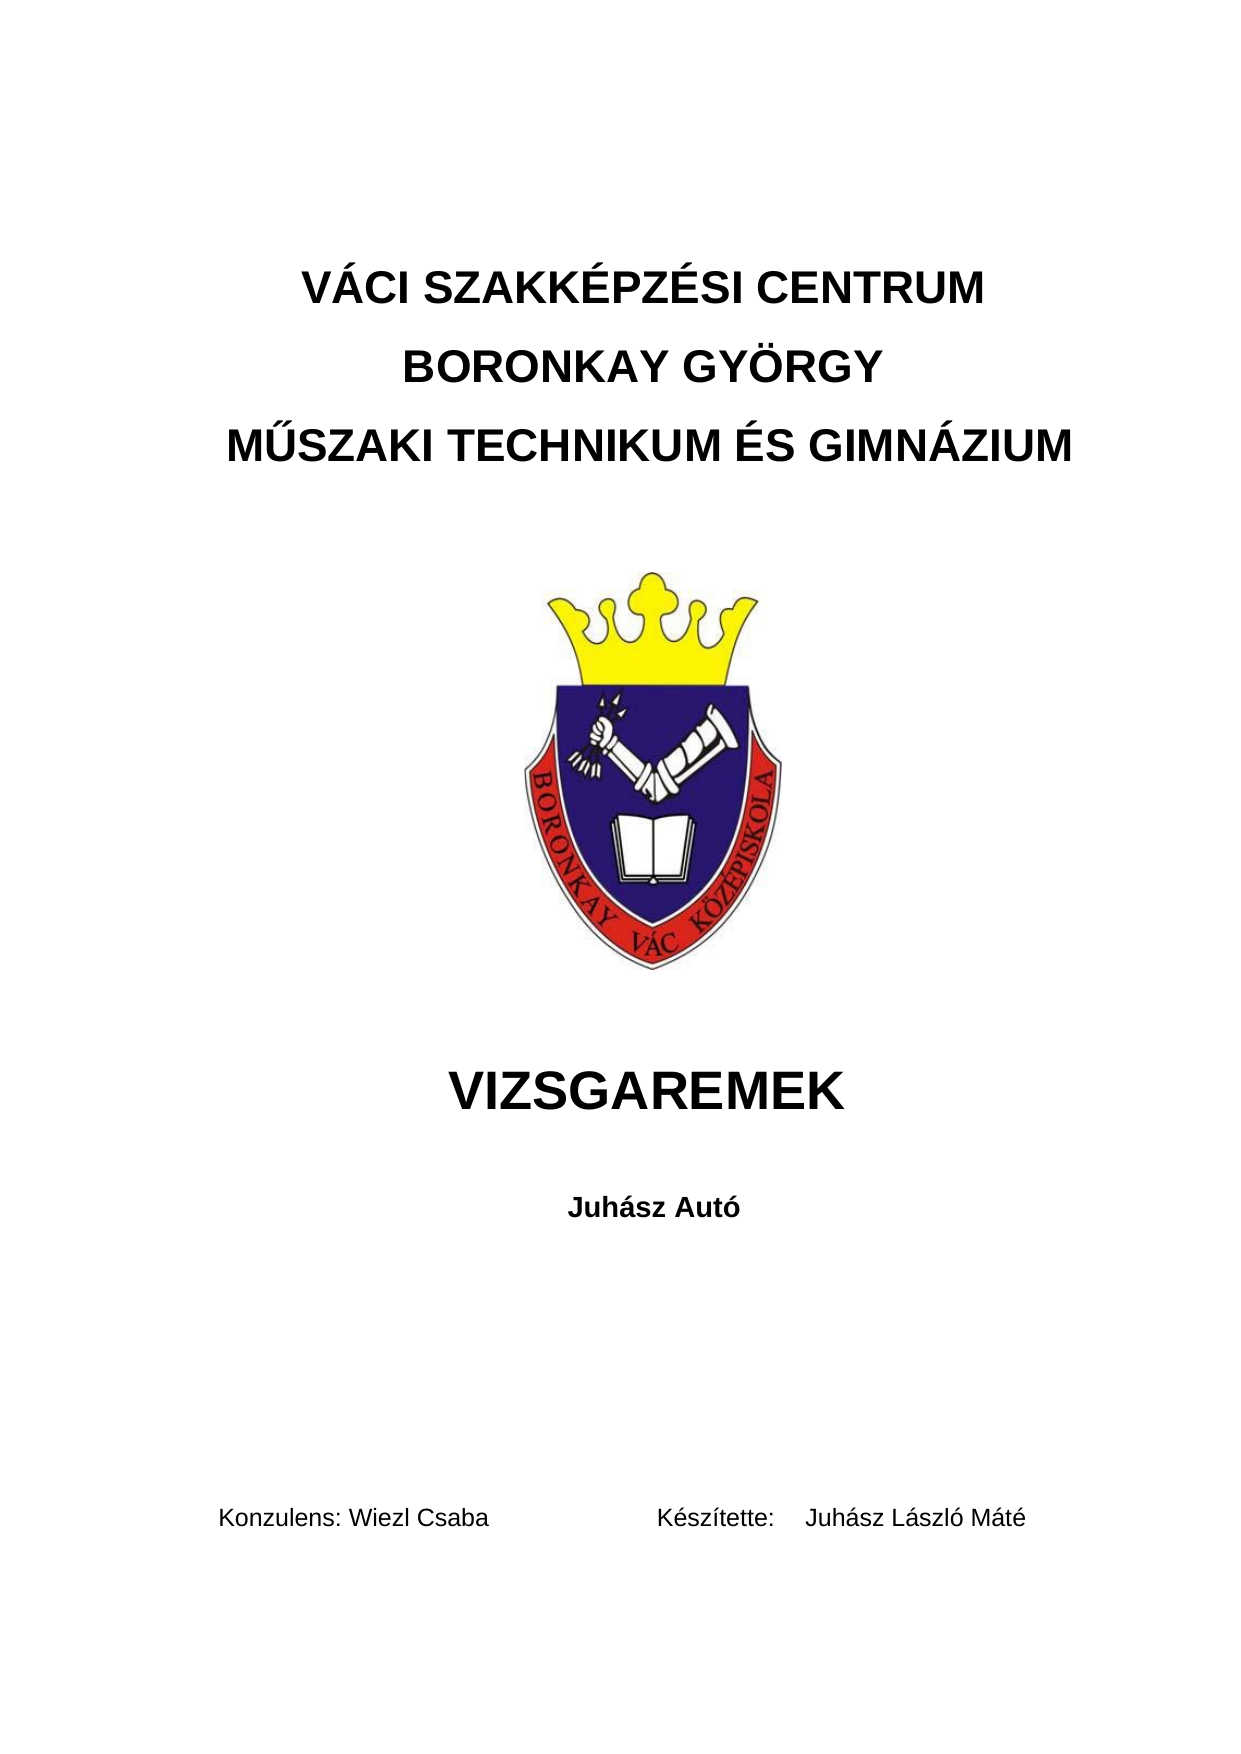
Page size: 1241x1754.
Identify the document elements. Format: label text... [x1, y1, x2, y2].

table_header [207, 1503, 645, 1563]
text VIZSGAREMEK [207, 1059, 1087, 1121]
text Juhász Autó [357, 1190, 951, 1224]
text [207, 260, 1092, 471]
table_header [645, 1503, 1092, 1563]
picture [524, 572, 782, 970]
